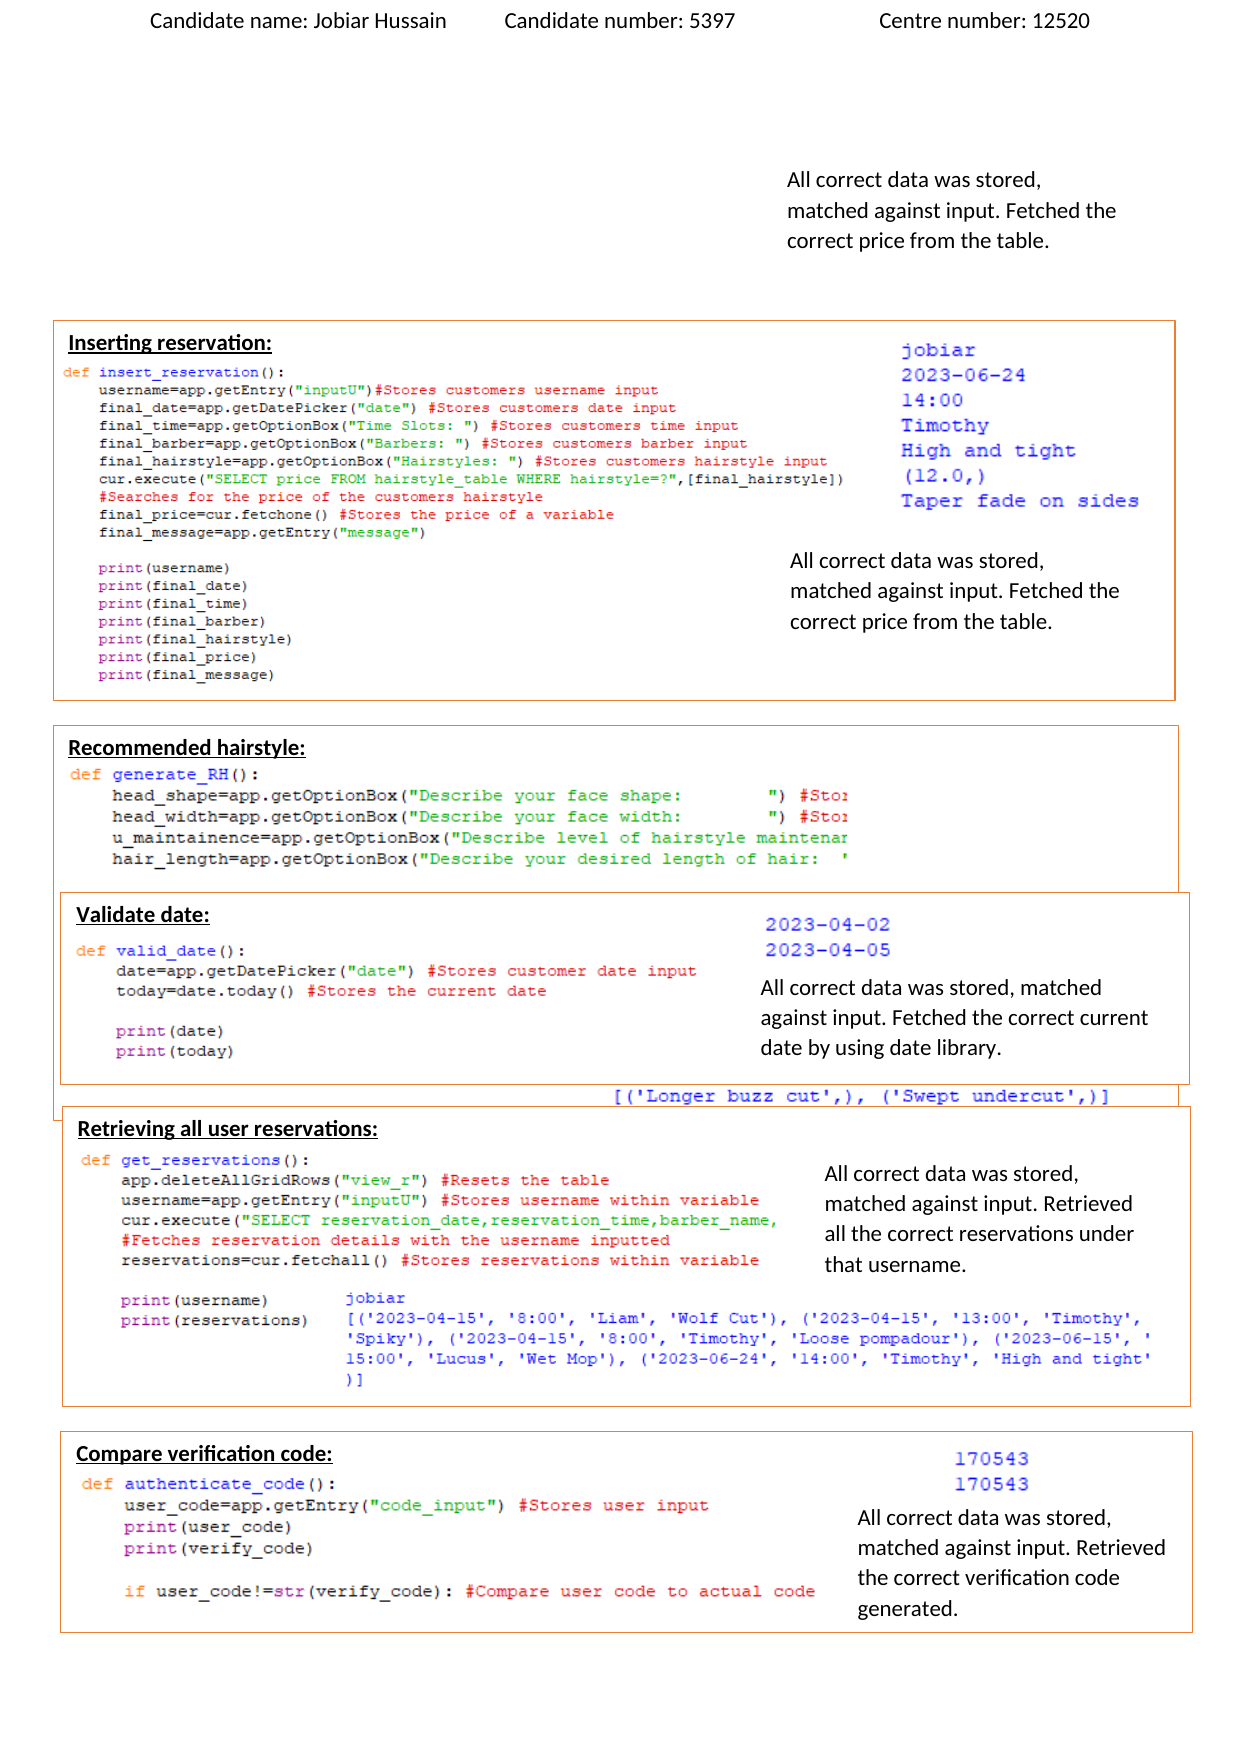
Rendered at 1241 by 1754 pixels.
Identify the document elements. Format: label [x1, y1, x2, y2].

picture [65, 1085, 1119, 1106]
picture [75, 1150, 1154, 1398]
picture [70, 942, 714, 1066]
picture [759, 912, 904, 965]
picture [65, 765, 848, 892]
picture [898, 339, 1143, 518]
picture [78, 1473, 824, 1606]
picture [61, 361, 848, 689]
picture [951, 1443, 1036, 1495]
